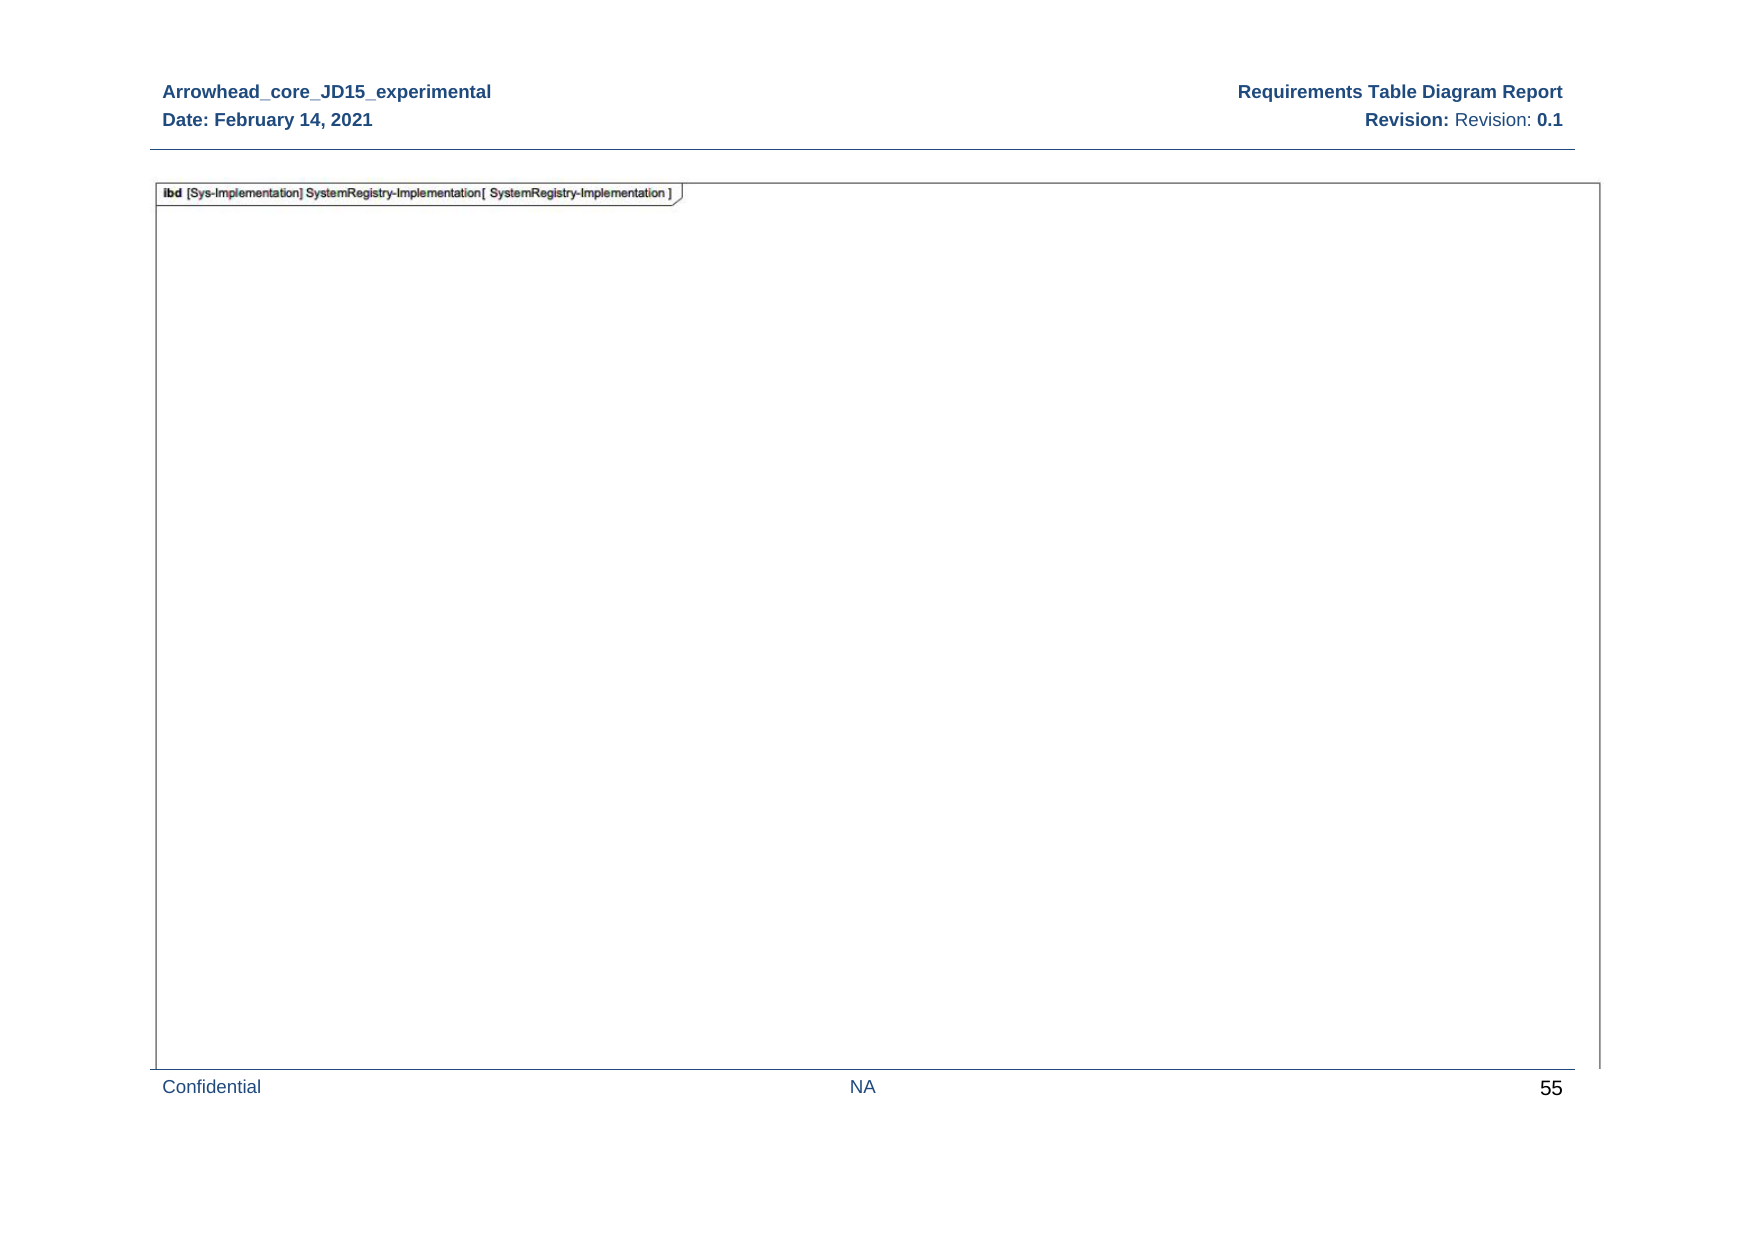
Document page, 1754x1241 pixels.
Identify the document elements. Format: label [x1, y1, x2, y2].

picture [150, 177, 1604, 1069]
